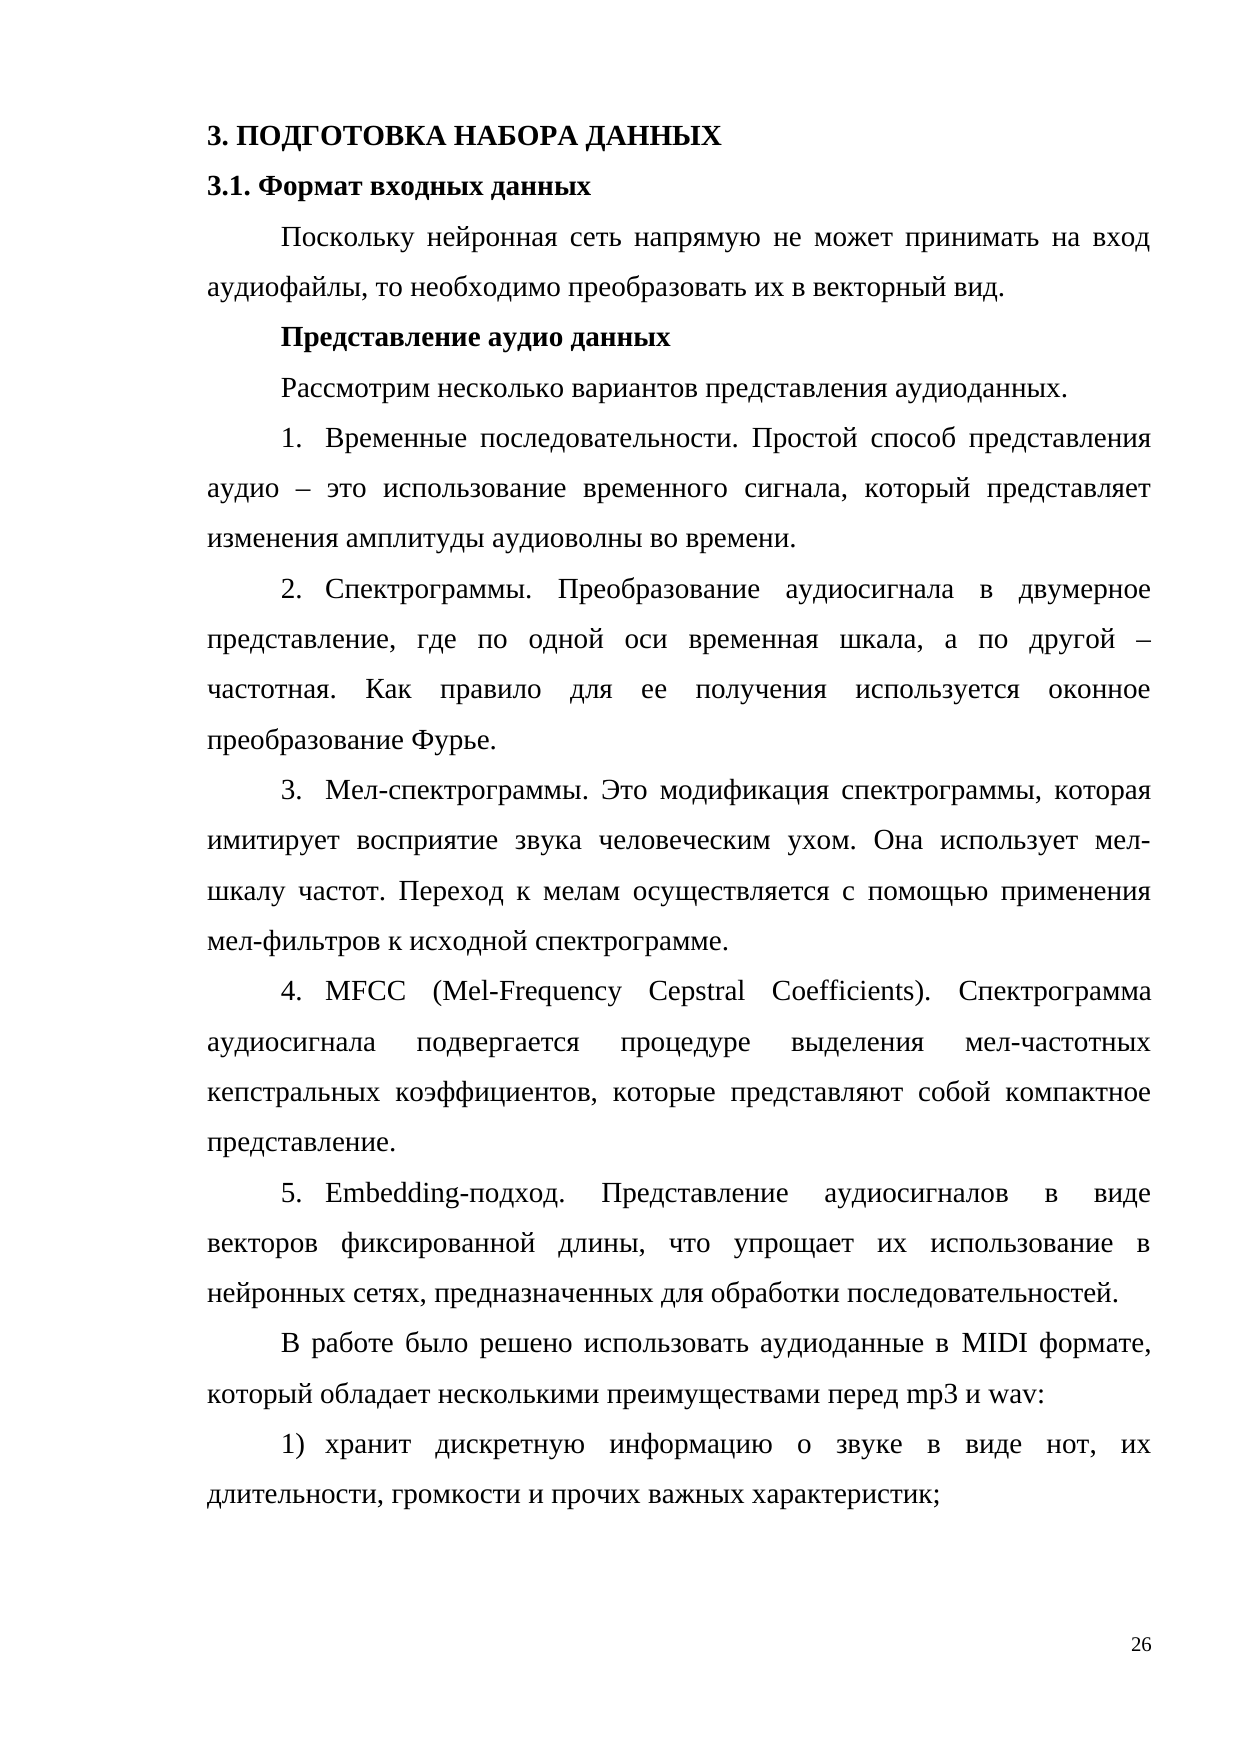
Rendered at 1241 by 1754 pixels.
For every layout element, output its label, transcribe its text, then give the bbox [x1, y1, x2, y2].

list хранит дискретную информацию о звуке в виде нот, их длительности, громкости и прочих важных характеристик; [207, 1426, 1152, 1510]
list В работе было решено использовать аудиоданные в MIDI формате, который обладает несколькими преимуществами перед mp3 и wav: [207, 1326, 1152, 1409]
list Мел-спектрограммы. Это модификация спектрограммы, которая имитирует восприятие звука человеческим ухом. Она использует мел-шкалу частот. Переход к мелам осуществляется с помощью применения мел-фильтров к исходной спектрограмме. [207, 772, 1152, 957]
list MFCC (Mel-Frequency Cepstral Coefficients). Спектрограмма аудиосигнала подвергается процедуре выделения мел-частотных кепстральных коэффициентов, которые представляют собой компактное представление. [207, 973, 1152, 1158]
subtitle 3. ПОДГОТОВКА НАБОРА ДАННЫХ [207, 118, 1152, 152]
list Временные последовательности. Простой способ представления аудио – это использование временного сигнала, который представляет изменения амплитуды аудиоволны во времени. [207, 420, 1152, 554]
text Поскольку нейронная сеть напрямую не может принимать на вход аудиофайлы, то необходимо преобразовать их в векторный вид. [207, 219, 1152, 303]
text Представление аудио данных [207, 319, 1152, 353]
list Спектрограммы. Преобразование аудиосигнала в двумерное представление, где по одной оси временная шкала, а по другой – частотная. Как правило для ее получения используется оконное преобразование Фурье. [207, 571, 1152, 755]
list Embedding-подход. Представление аудиосигналов в виде векторов фиксированной длины, что упрощает их использование в нейронных сетях, предназначенных для обработки последовательностей. [207, 1175, 1152, 1309]
subtitle 3.1. Формат входных данных [207, 168, 1152, 202]
text Рассмотрим несколько вариантов представления аудиоданных. [207, 370, 1152, 403]
